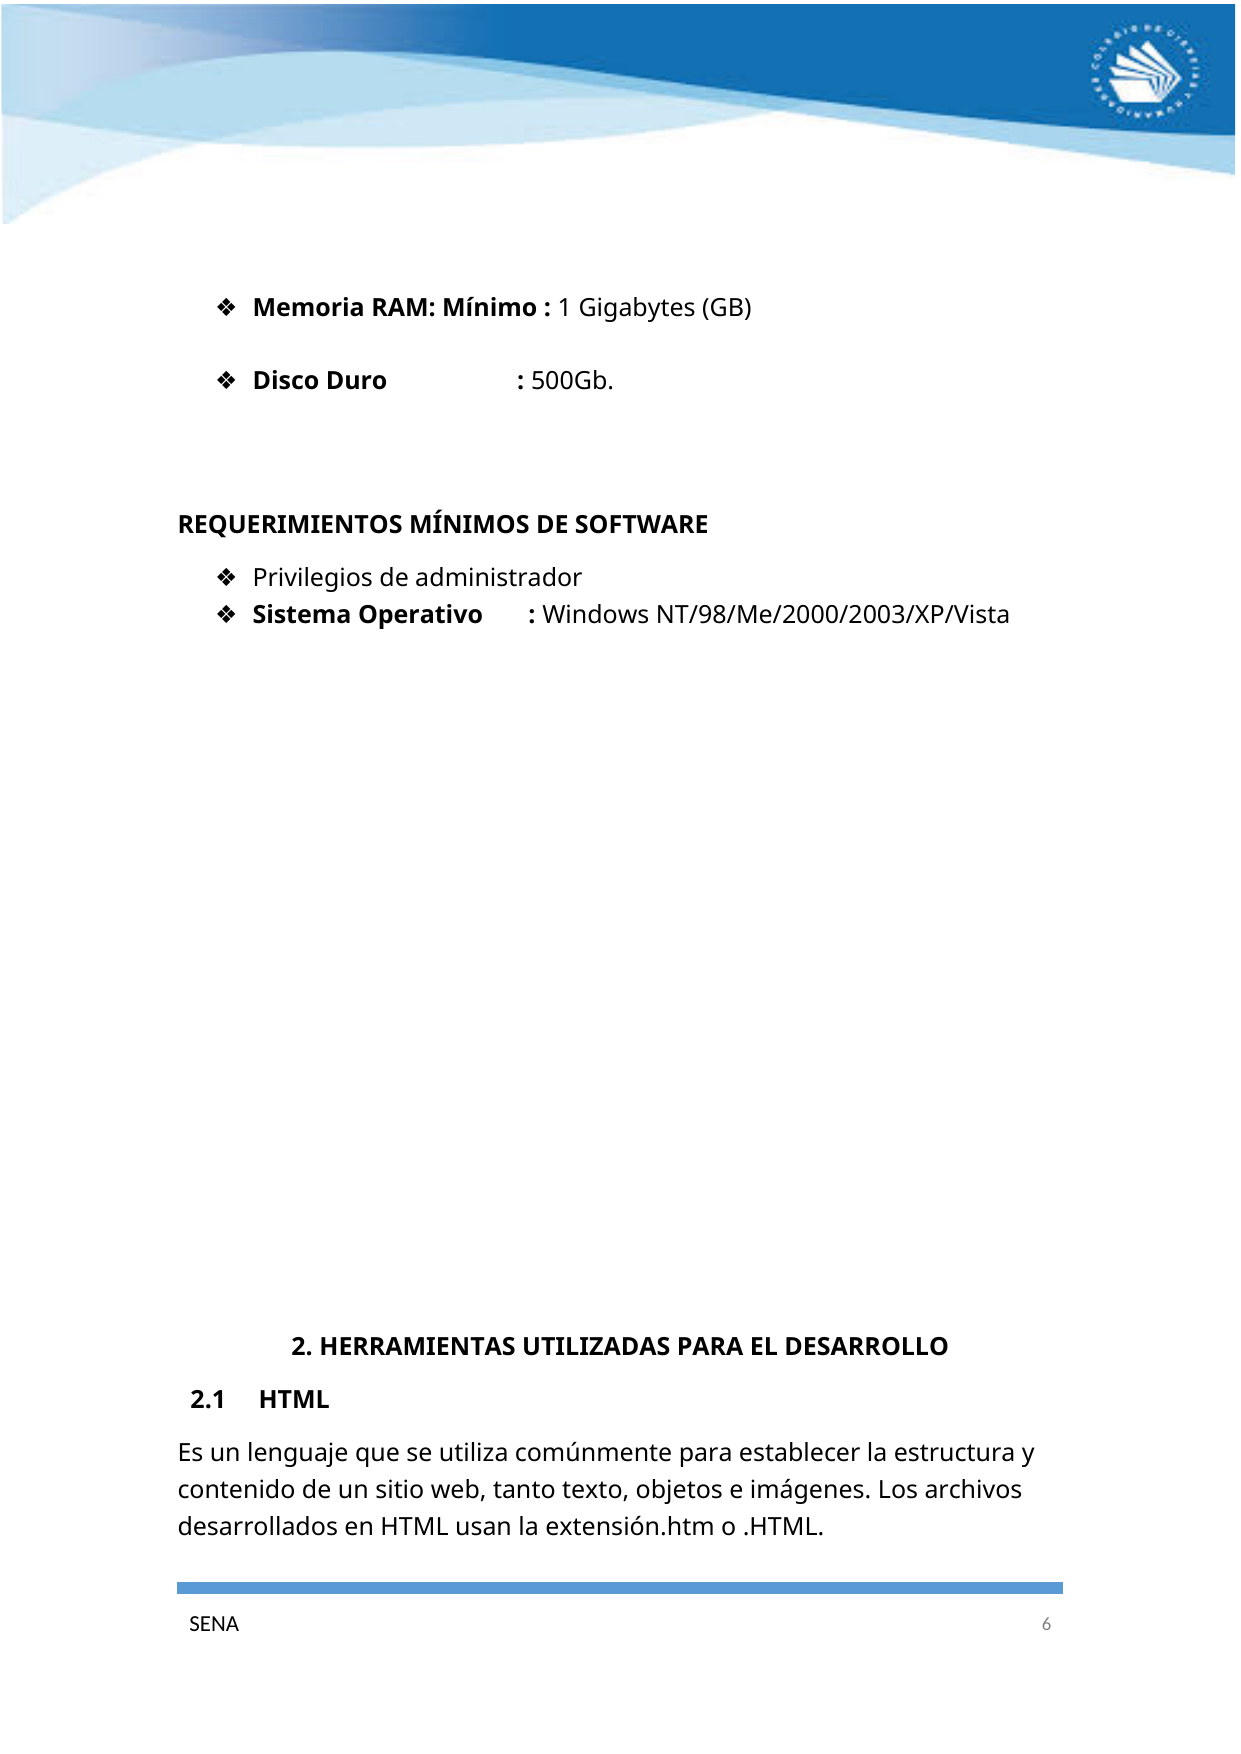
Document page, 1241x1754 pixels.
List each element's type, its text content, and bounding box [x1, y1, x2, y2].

list Disco Duro : 500Gb. [215, 363, 1063, 397]
picture [1, 4, 1236, 224]
list Sistema Operativo : Windows NT/98/Me/2000/2003/XP/Vista [215, 597, 1063, 631]
list Memoria RAM: Mínimo : 1 Gigabytes (GB) [215, 289, 1063, 323]
text Es un lenguaje que se utiliza comúnmente para establecer la estructura y contenido de un sitio web, tanto texto, objetos e imágenes. Los archivos desarrollados en HTML usan la extensión.htm o .HTML. [177, 1435, 1063, 1543]
text 2.1 HTML [177, 1382, 1063, 1416]
text REQUERIMIENTOS MÍNIMOS DE SOFTWARE [177, 506, 1063, 541]
text 2. HERRAMIENTAS UTILIZADAS PARA EL DESARROLLO [177, 1328, 1063, 1362]
list Privilegios de administrador [215, 560, 1063, 594]
